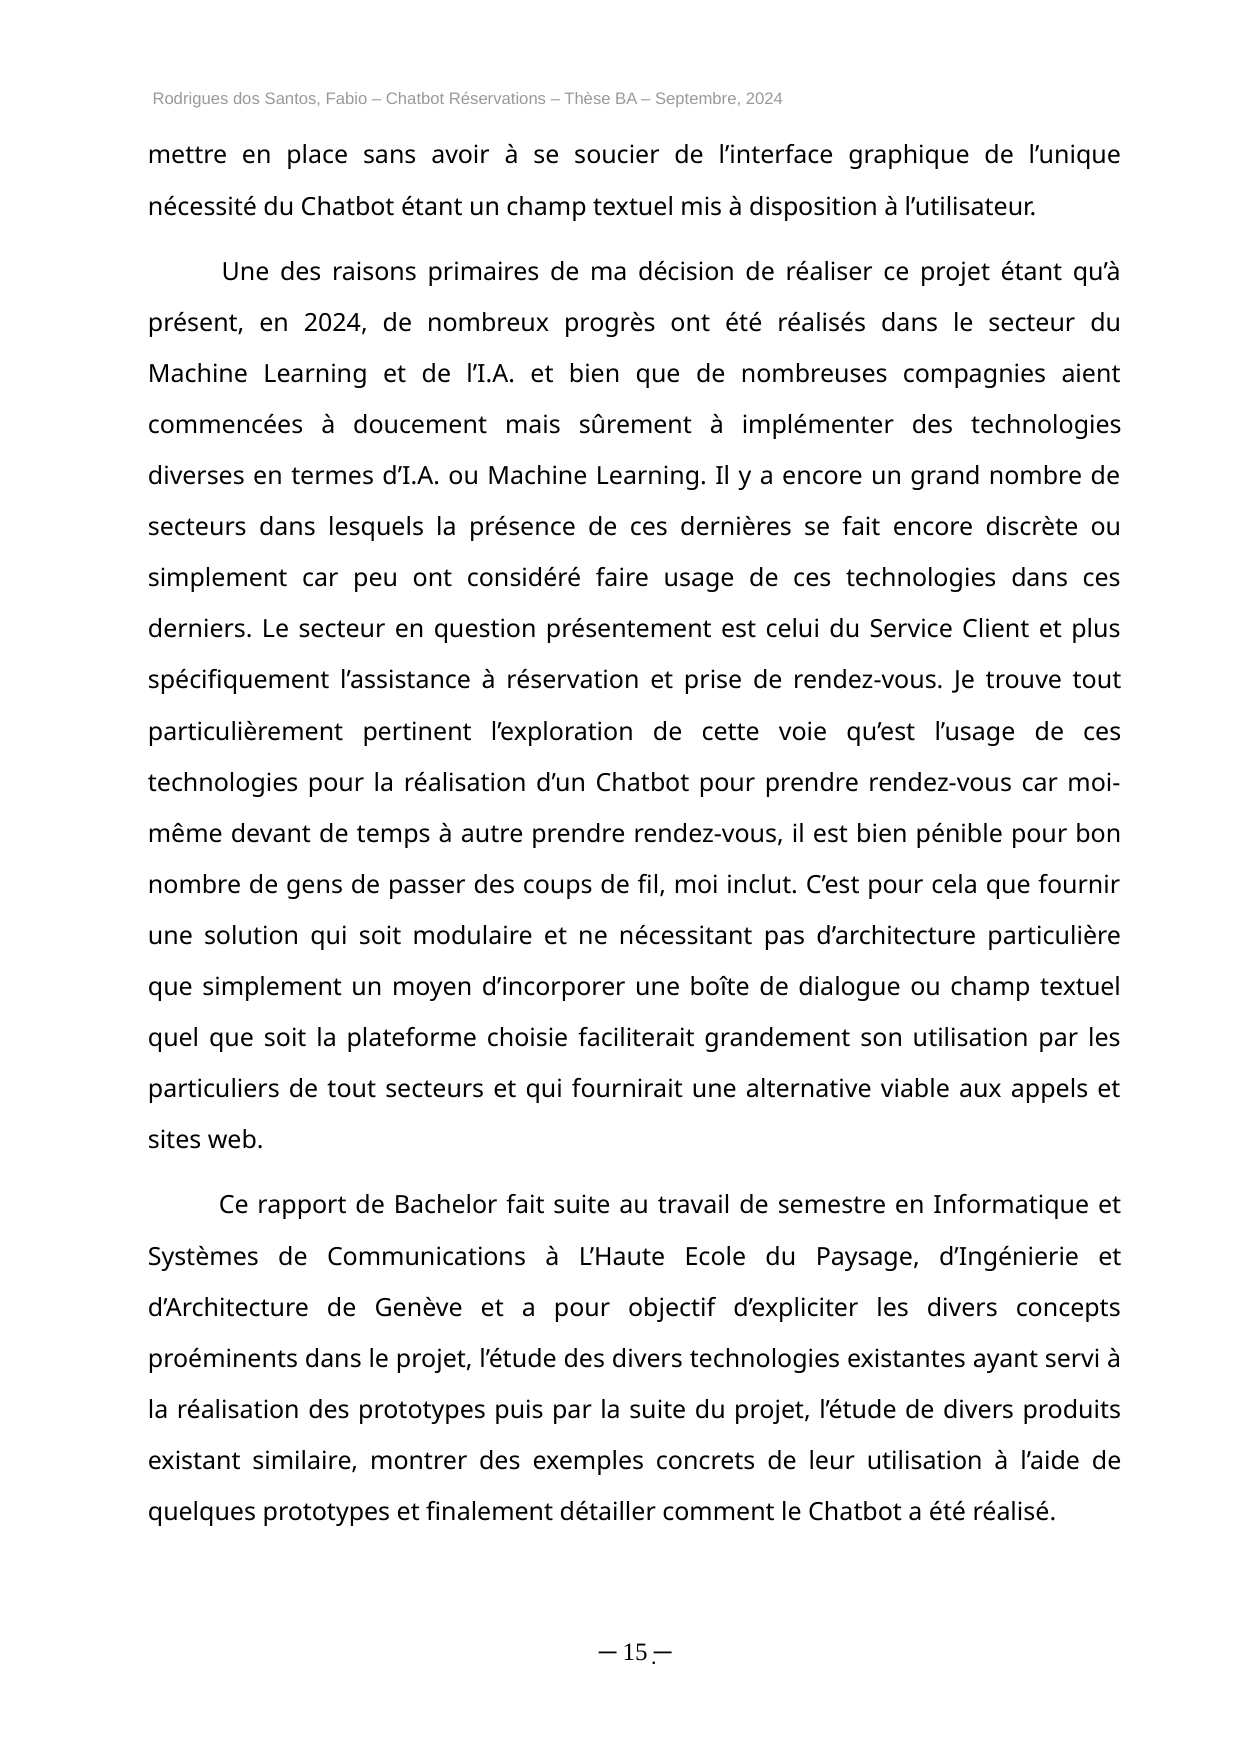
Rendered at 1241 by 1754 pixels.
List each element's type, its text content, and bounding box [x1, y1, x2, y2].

text Ce rapport de Bachelor fait suite au travail de semestre en Informatique et Systèmes de Communications à L’Haute Ecole du Paysage, d’Ingénierie et d’Architecture de Genève et a pour objectif d’expliciter les divers concepts proéminents dans le projet, l’étude des divers technologies existantes ayant servi à la réalisation des prototypes puis par la suite du projet, l’étude de divers produits existant similaire, montrer des exemples concrets de leur utilisation à l’aide de quelques prototypes et finalement détailler comment le Chatbot a été réalisé. [148, 1187, 1122, 1527]
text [148, 137, 1122, 222]
text Une des raisons primaires de ma décision de réaliser ce projet étant qu’à présent, en 2024, de nombreux progrès ont été réalisés dans le secteur du Machine Learning et de l’I.A. et bien que de nombreuses compagnies aient commencées à doucement mais sûrement à implémenter des technologies diverses en termes d’I.A. ou Machine Learning. Il y a encore un grand nombre de secteurs dans lesquels la présence de ces dernières se fait encore discrète ou simplement car peu ont considéré faire usage de ces technologies dans ces derniers. Le secteur en question présentement est celui du Service Client et plus spécifiquement l’assistance à réservation et prise de rendez-vous. Je trouve tout particulièrement pertinent l’exploration de cette voie qu’est l’usage de ces technologies pour la réalisation d’un Chatbot pour prendre rendez-vous car moi-même devant de temps à autre prendre rendez-vous, il est bien pénible pour bon nombre de gens de passer des coups de fil, moi inclut. C’est pour cela que fournir une solution qui soit modulaire et ne nécessitant pas d’architecture particulière que simplement un moyen d’incorporer une boîte de dialogue ou champ textuel quel que soit la plateforme choisie faciliterait grandement son utilisation par les particuliers de tout secteurs et qui fournirait une alternative viable aux appels et sites web. [148, 254, 1122, 1156]
